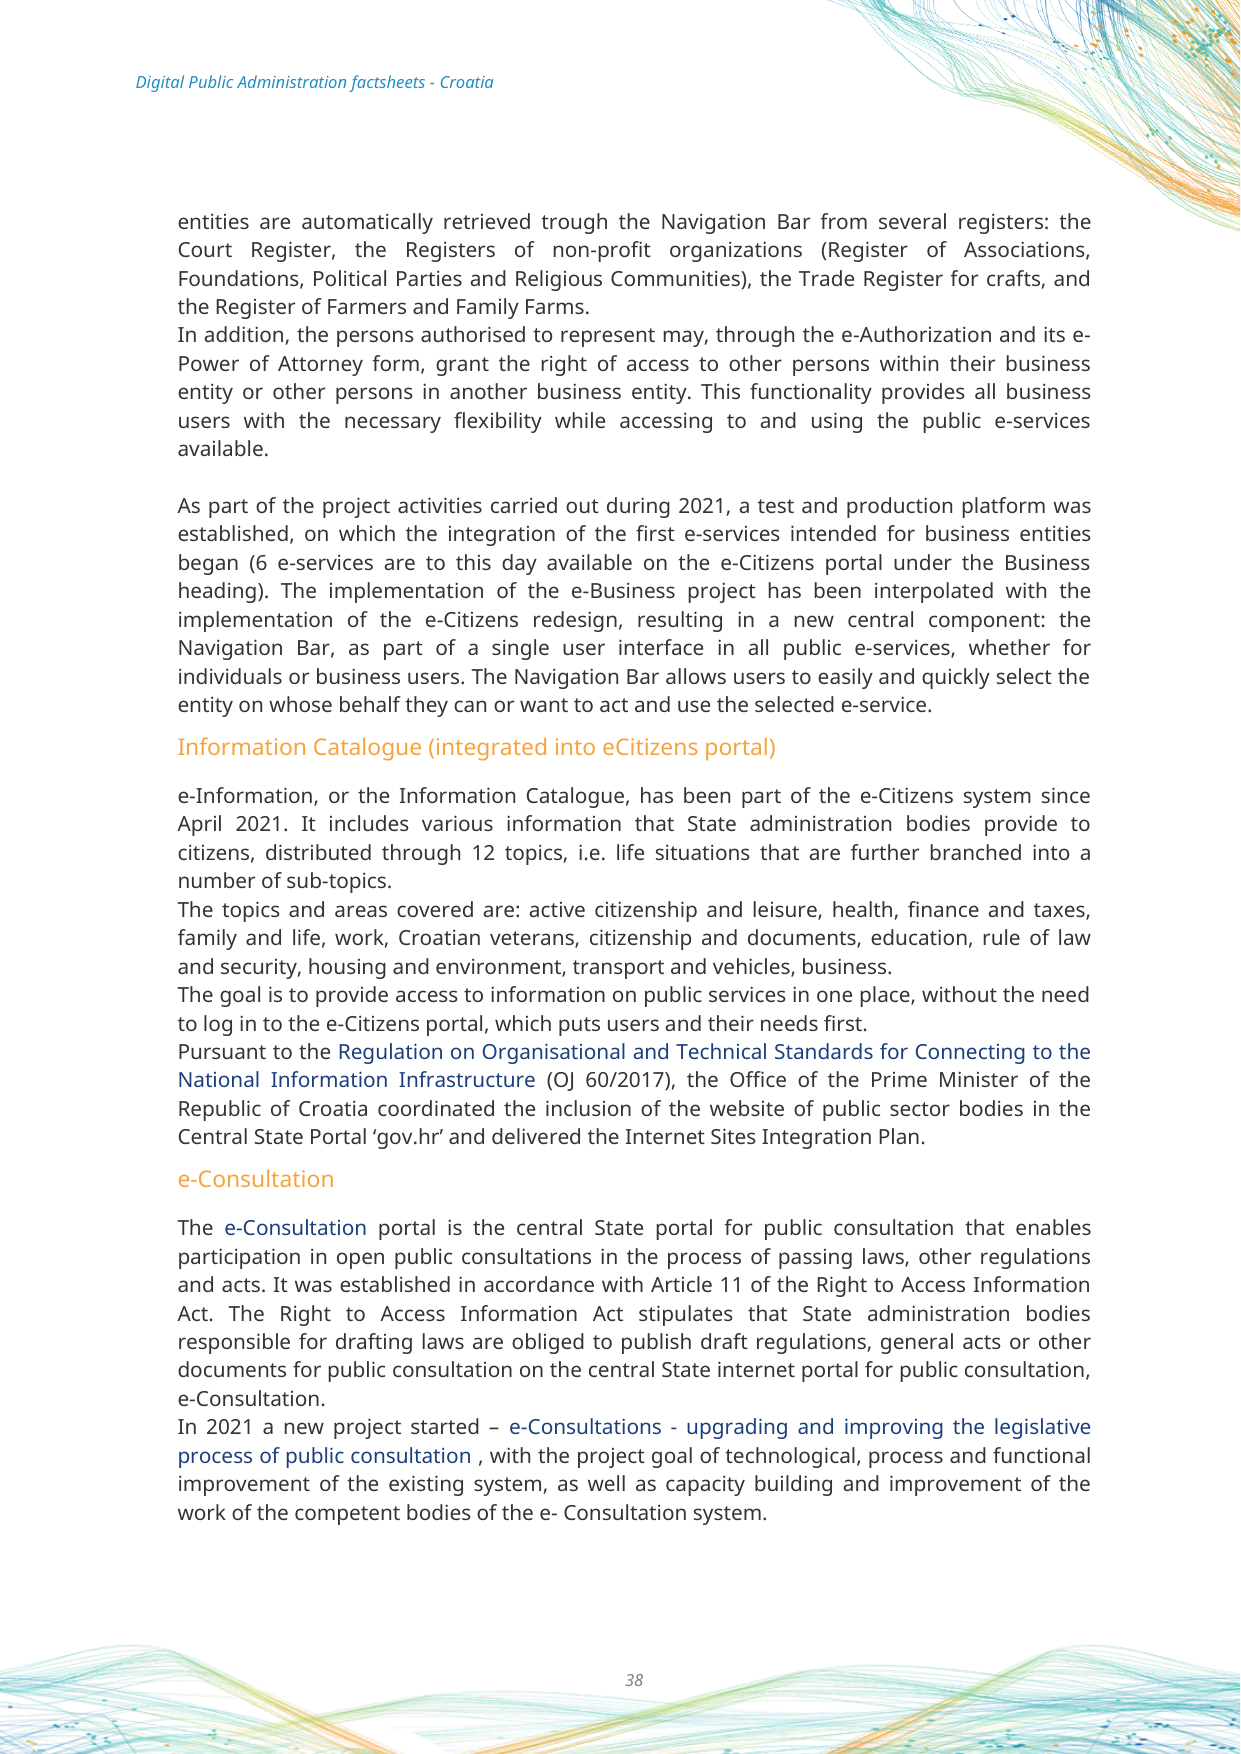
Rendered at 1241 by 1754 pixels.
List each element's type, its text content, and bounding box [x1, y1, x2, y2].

text The topics and areas covered are: active citizenship and leisure, health, finance and taxes, family and life, work, Croatian veterans, citizenship and documents, education, rule of law and security, housing and environment, transport and vehicles, business. [177, 895, 1092, 980]
text e-Information, or the Information Catalogue, has been part of the e-Citizens system since April 2021. It includes various information that State administration bodies provide to citizens, distributed through 12 topics, i.e. life situations that are further branched into a number of sub-topics. [177, 781, 1092, 895]
text The e-Consultation portal is the central State portal for public consultation that enables participation in open public consultations in the process of passing laws, other regulations and acts. It was established in accordance with Article 11 of the Right to Access Information Act. The Right to Access Information Act stipulates that State administration bodies responsible for drafting laws are obliged to publish draft regulations, general acts or other documents for public consultation on the central State internet portal for public consultation, e-Consultation. [177, 1213, 1092, 1412]
subtitle Information Catalogue (integrated into eCitizens portal) [177, 731, 1092, 762]
picture [814, 0, 1241, 250]
picture [0, 1621, 1241, 1754]
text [177, 207, 1092, 321]
subtitle e-Consultation [177, 1163, 1092, 1194]
text As part of the project activities carried out during 2021, a test and production platform was established, on which the integration of the first e-services intended for business entities began (6 e-services are to this day available on the e-Citizens portal under the Business heading). The implementation of the e-Business project has been interpolated with the implementation of the e-Citizens redesign, resulting in a new central component: the Navigation Bar, as part of a single user interface in all public e-services, whether for individuals or business users. The Navigation Bar allows users to easily and quickly select the entity on whose behalf they can or want to act and use the selected e-service. [177, 491, 1092, 719]
text The goal is to provide access to information on public services in one place, without the need to log in to the e-Citizens portal, which puts users and their needs first. [177, 980, 1092, 1037]
text In 2021 a new project started – e-Consultations - upgrading and improving the legislative process of public consultation , with the project goal of technological, process and functional improvement of the existing system, as well as capacity building and improvement of the work of the competent bodies of the e- Consultation system. [177, 1412, 1092, 1526]
text Pursuant to the Regulation on Organisational and Technical Standards for Connecting to the National Information Infrastructure (OJ 60/2017), the Office of the Prime Minister of the Republic of Croatia coordinated the inclusion of the website of public sector bodies in the Central State Portal ‘gov.hr’ and delivered the Internet Sites Integration Plan. [177, 1037, 1092, 1151]
text In addition, the persons authorised to represent may, through the e-Authorization and its e-Power of Attorney form, grant the right of access to other persons within their business entity or other persons in another business entity. This functionality provides all business users with the necessary flexibility while accessing to and using the public e-services available. [177, 321, 1092, 463]
